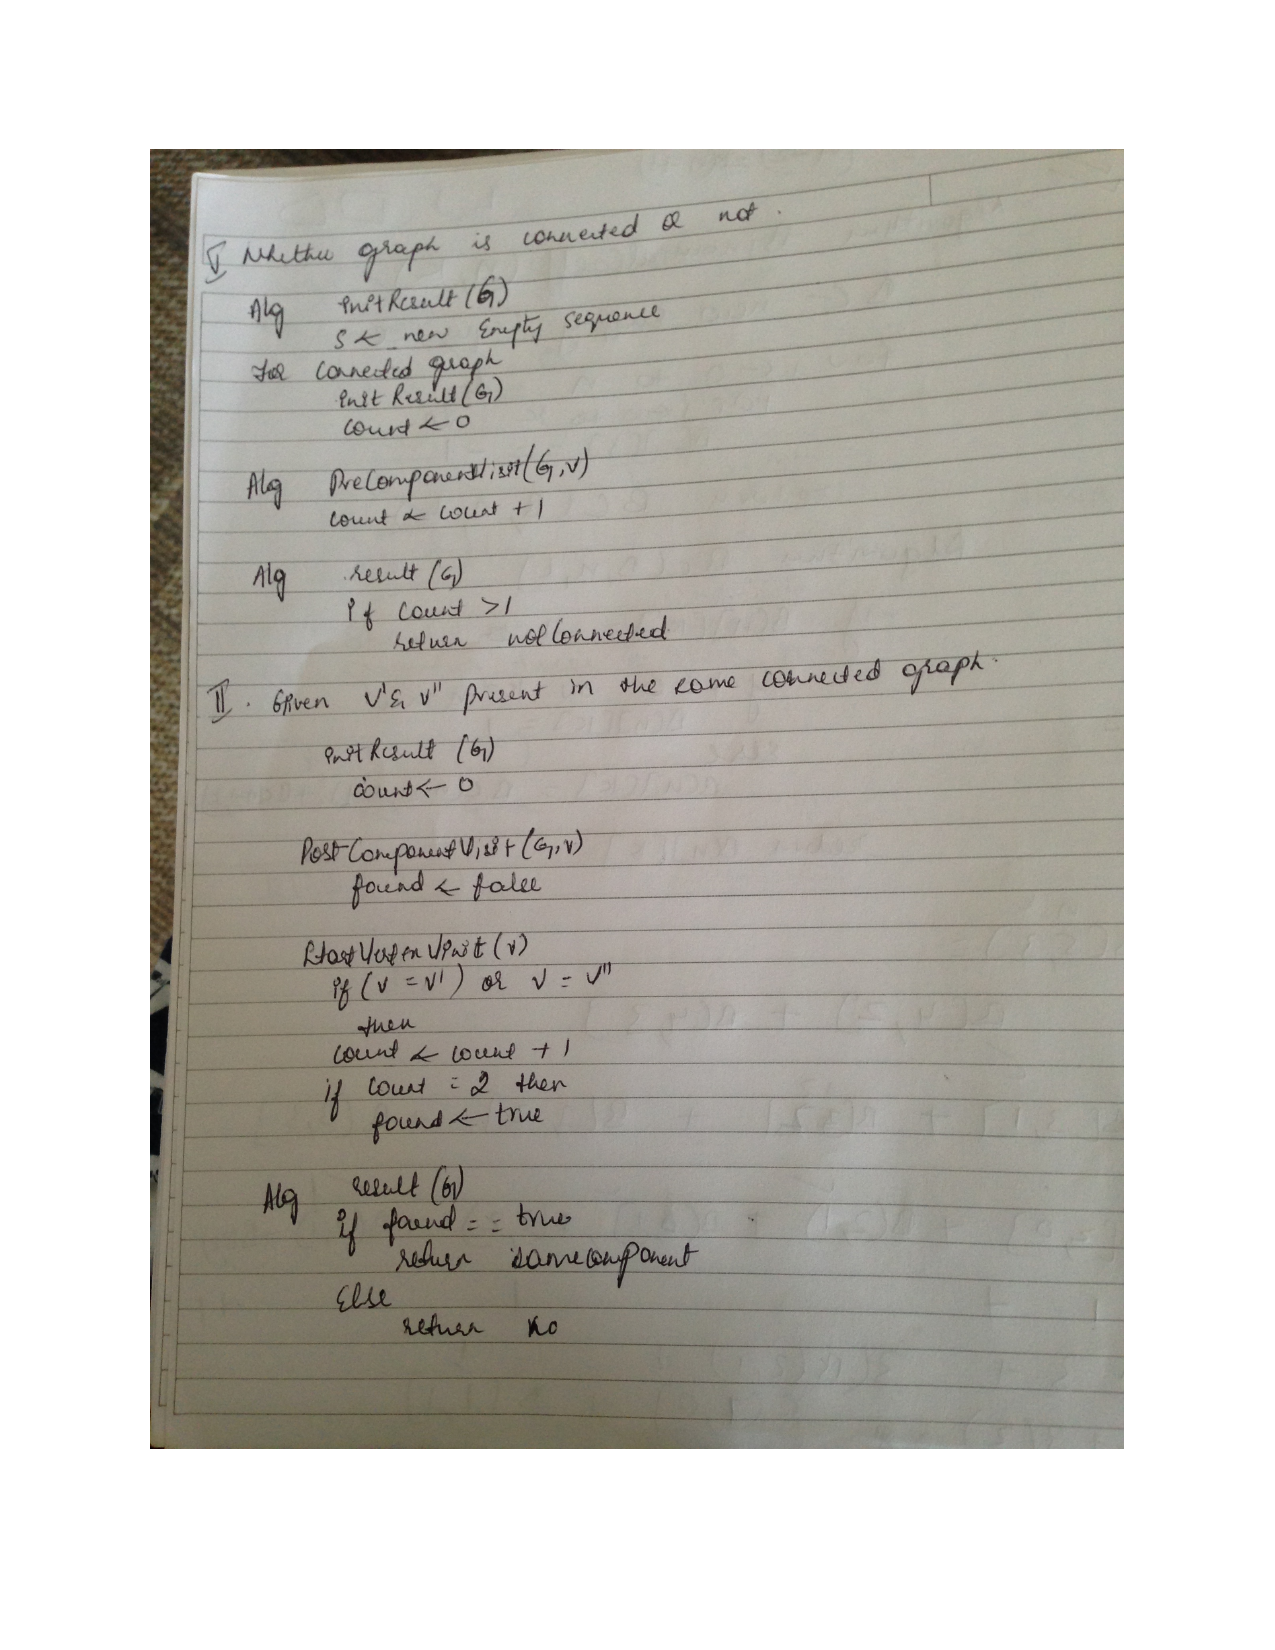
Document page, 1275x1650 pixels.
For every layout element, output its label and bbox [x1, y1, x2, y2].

picture [150, 149, 1124, 1449]
